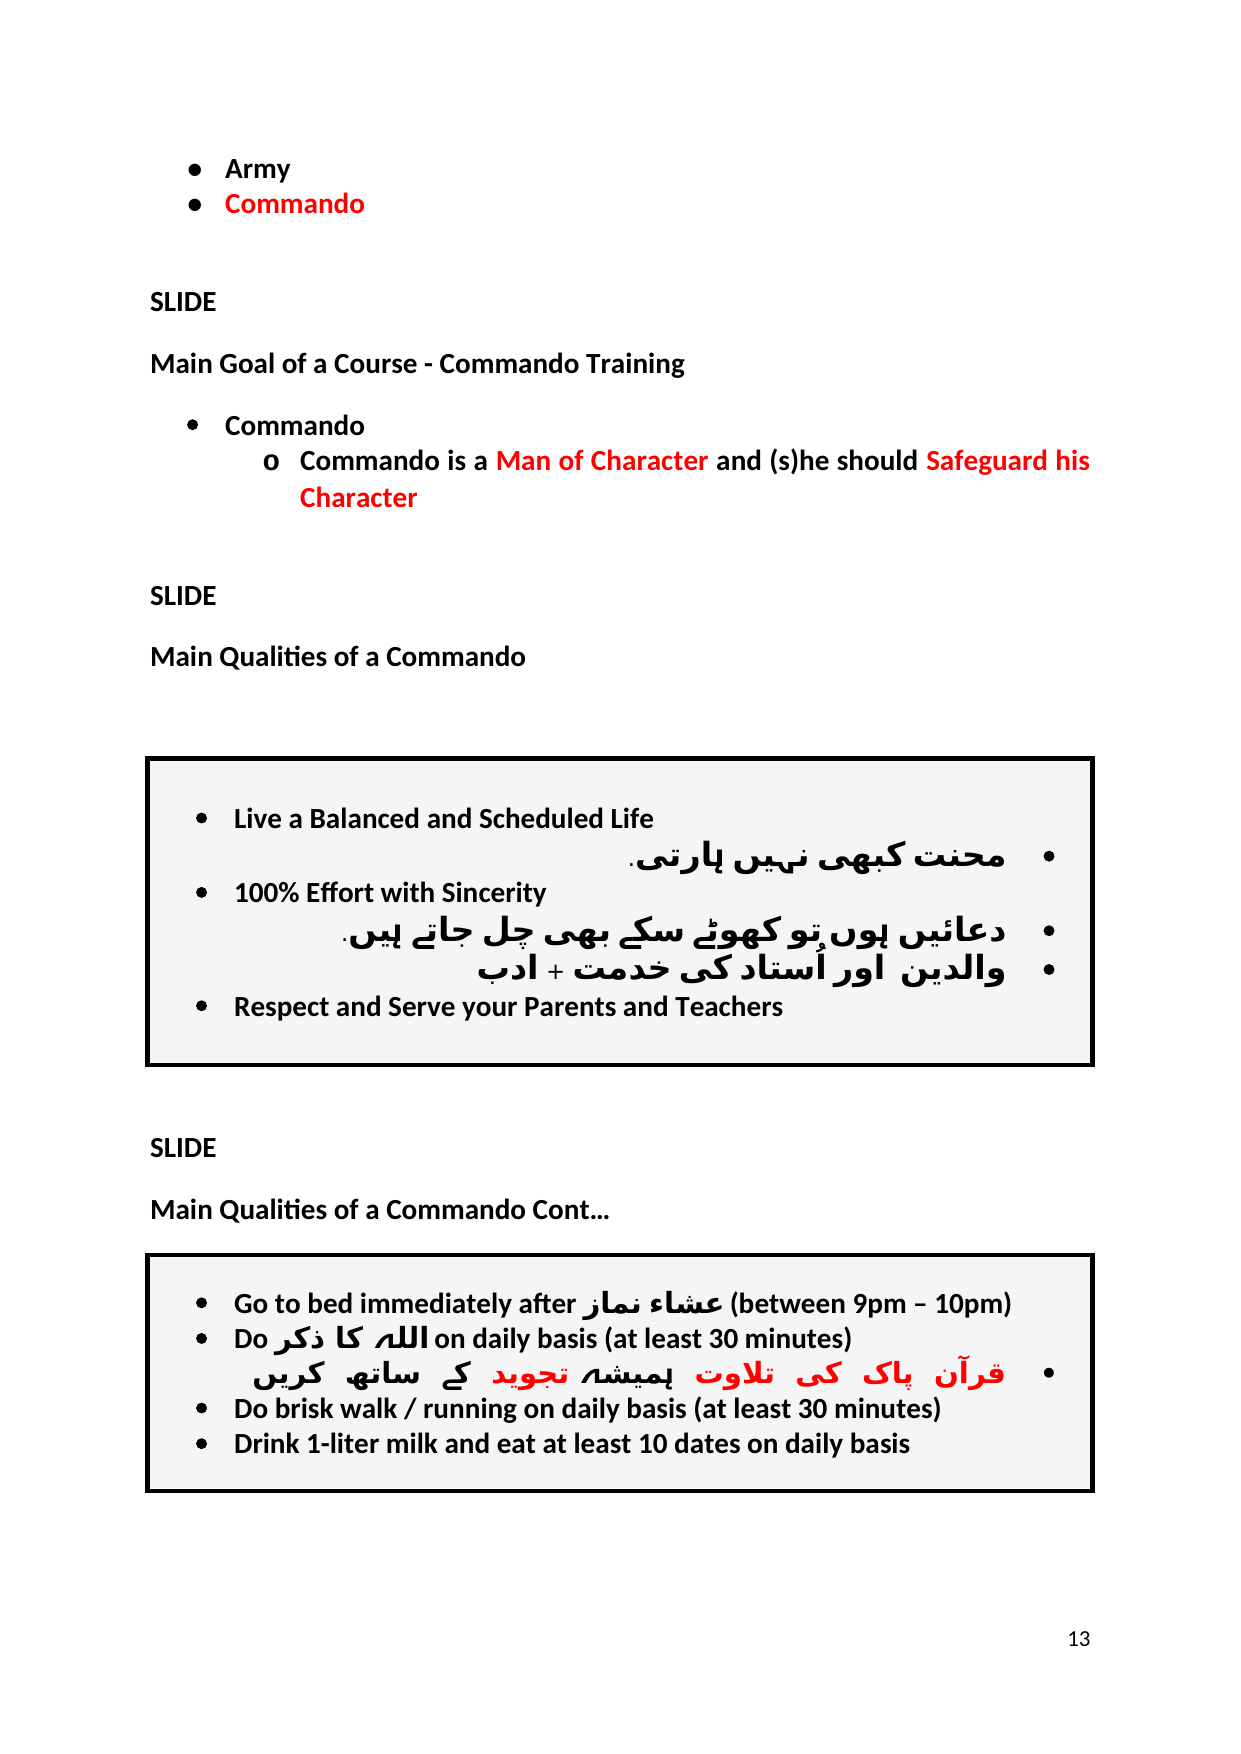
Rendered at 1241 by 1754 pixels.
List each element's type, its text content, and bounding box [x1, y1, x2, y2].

list Commando [187, 186, 1090, 221]
table_header Live a Balanced and Scheduled Life محنت کبھی نہیں ہارتی. 100% Effort with Sincerity دعائیں ہوں تو کھوٹے سکے بھی چل جاتے ہیں. والدین اور اُستاد کی خدمت + ادب Respect and Serve your Parents and Teachers [150, 761, 1090, 1063]
table_header Go to bed immediately after عشاء نماز (between 9pm – 10pm) Do اللہ کا ذکر on daily basis (at least 30 minutes) قرآن پاک کی تلاوت ہمیشہ تجوید کے ساتھ کریں Do brisk walk / running on daily basis (at least 30 minutes) Drink 1-liter milk and eat at least 10 dates on daily basis [150, 1257, 1090, 1488]
text SLIDE [150, 1129, 1090, 1165]
list Commando is a Man of Character and (s)he should Safeguard his Character [262, 442, 1090, 515]
text Main Qualities of a Commando Cont… [150, 1191, 1090, 1226]
text Main Goal of a Course - Commando Training [150, 345, 1090, 380]
text Main Qualities of a Commando [150, 638, 1090, 674]
text SLIDE [150, 577, 1090, 612]
list Commando [187, 407, 1090, 442]
list Army [187, 150, 1090, 186]
text SLIDE [150, 283, 1090, 319]
